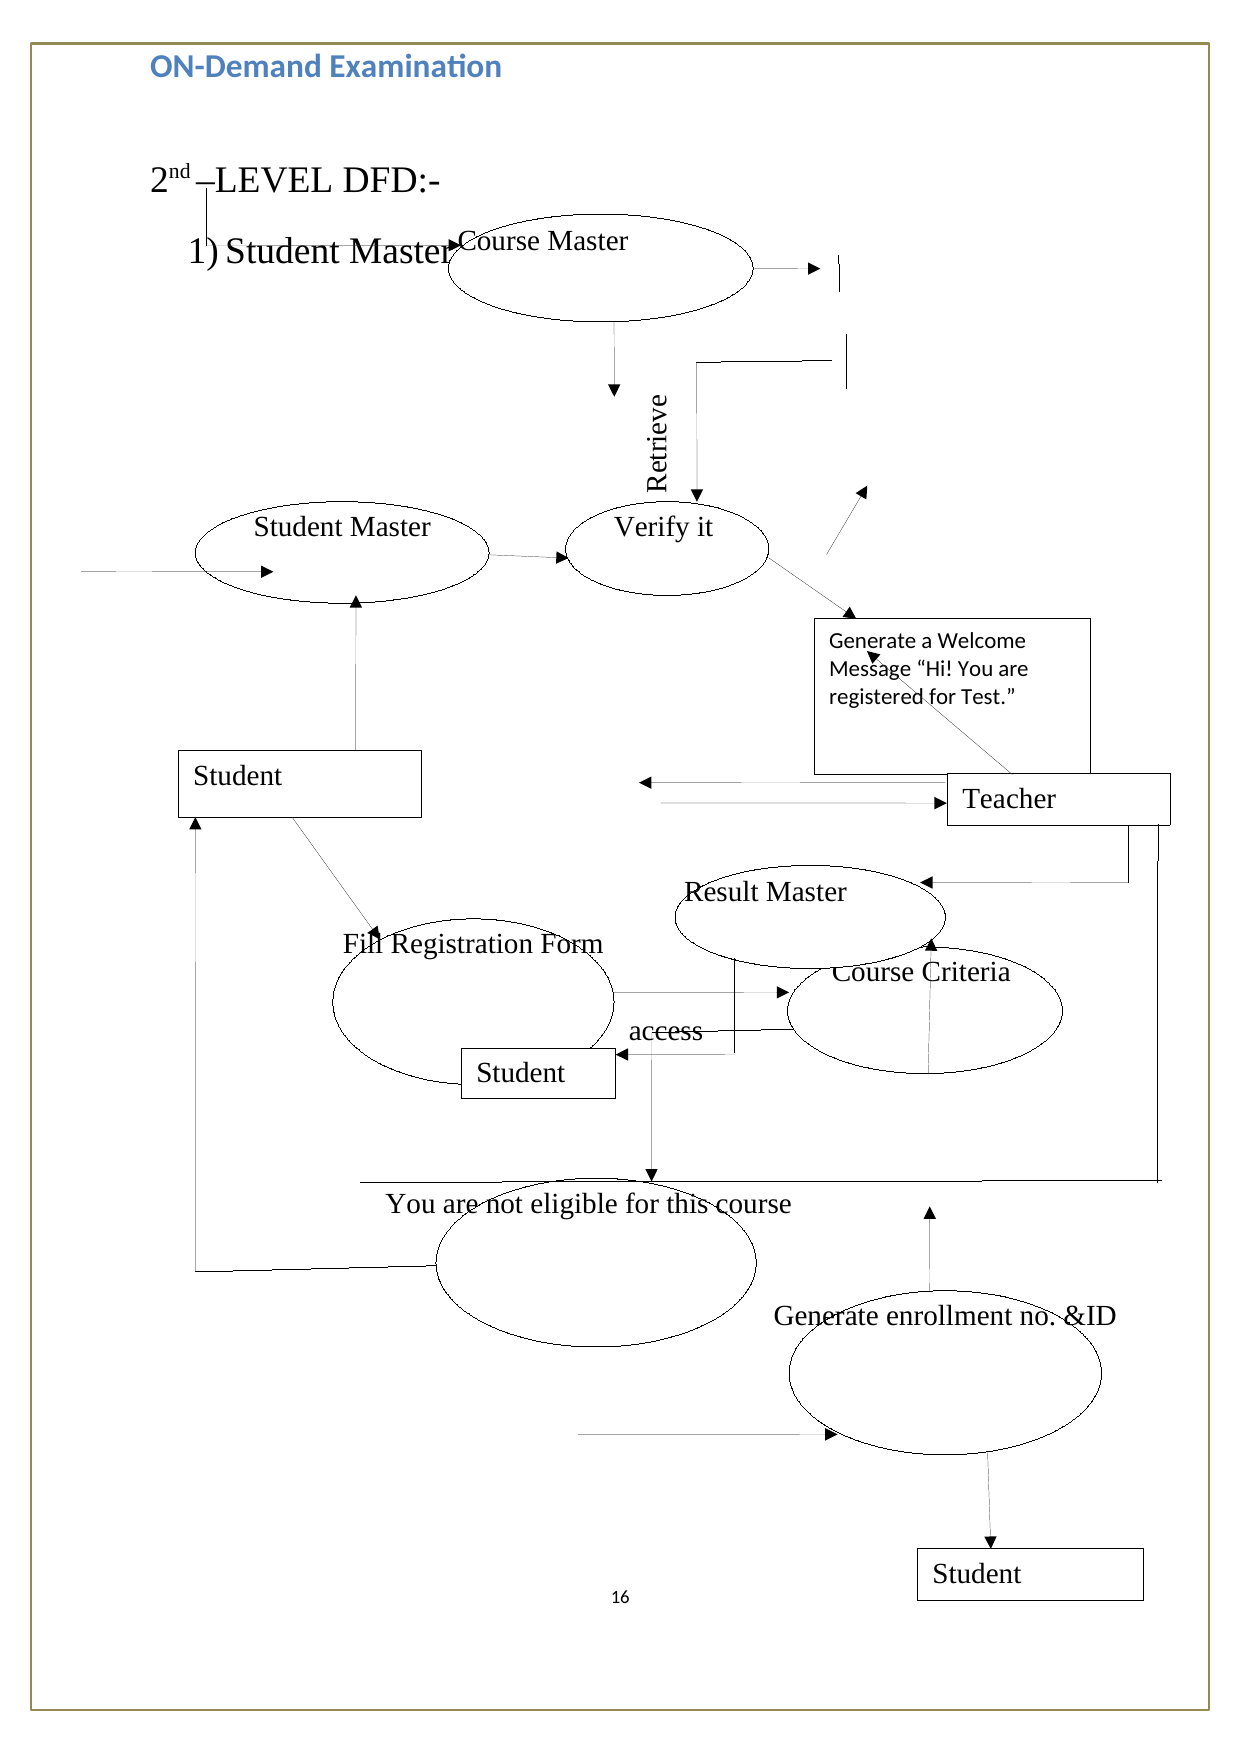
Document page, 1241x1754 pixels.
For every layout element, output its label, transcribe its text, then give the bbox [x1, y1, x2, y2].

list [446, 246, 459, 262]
text 2nd –LEVEL DFD:- [150, 158, 1090, 201]
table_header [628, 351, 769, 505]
list Student Master [208, 246, 448, 271]
list Student Master [707, 228, 1090, 271]
list Student Master [187, 228, 213, 271]
list Student Master [207, 228, 495, 245]
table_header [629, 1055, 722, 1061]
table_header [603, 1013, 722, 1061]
